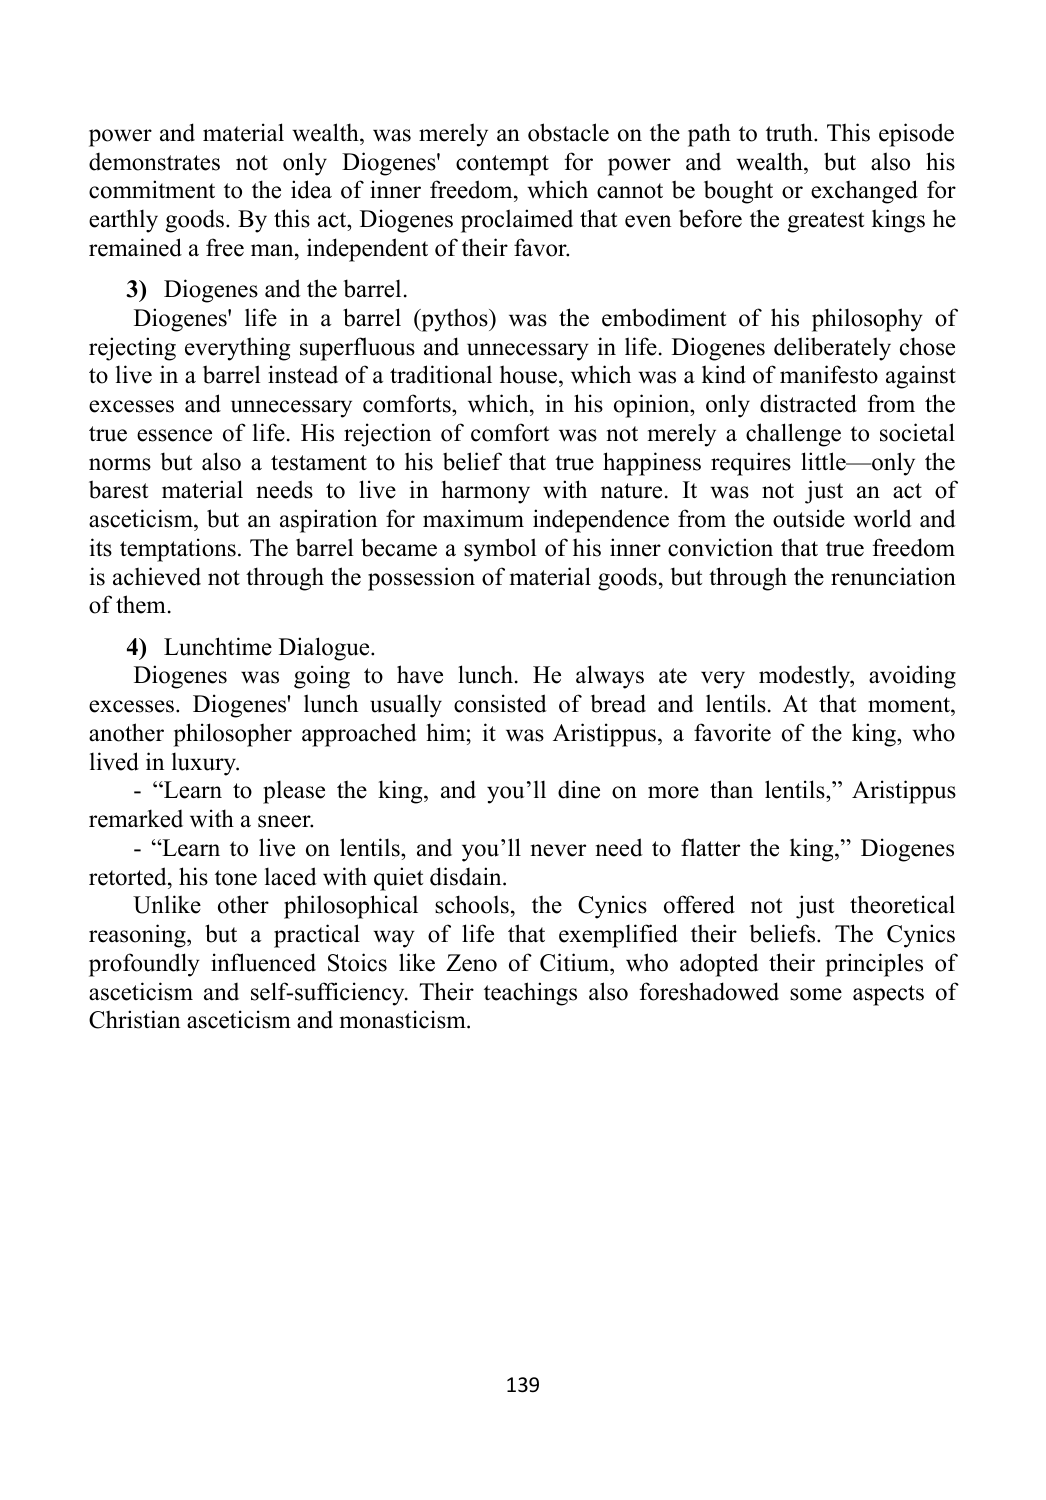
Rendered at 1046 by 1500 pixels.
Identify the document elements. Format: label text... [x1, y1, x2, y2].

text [89, 118, 957, 262]
list Diogenes and the barrel. [126, 274, 957, 303]
list Lunchtime Dialogue. [126, 632, 957, 661]
text Diogenes was going to have lunch. He always ate very modestly, avoiding excesses. Diogenes' lunch usually consisted of bread and lentils. At that moment, another philosopher approached him; it was Aristippus, a favorite of the king, who lived in luxury. [89, 661, 957, 776]
text Unlike other philosophical schools, the Cynics offered not just theoretical reasoning, but a practical way of life that exemplified their beliefs. The Cynics profoundly influenced Stoics like Zeno of Citium, who adopted their principles of asceticism and self-sufficiency. Their teachings also foreshadowed some aspects of Christian asceticism and monasticism. [89, 891, 957, 1034]
text - “Learn to please the king, and you’ll dine on more than lentils,” Aristippus remarked with a sneer. [89, 776, 957, 833]
text - “Learn to live on lentils, and you’ll never need to flatter the king,” Diogenes retorted, his tone laced with quiet disdain. [89, 833, 957, 891]
text Diogenes' life in a barrel (pythos) was the embodiment of his philosophy of rejecting everything superfluous and unnecessary in life. Diogenes deliberately chose to live in a barrel instead of a traditional house, which was a kind of manifesto against excesses and unnecessary comforts, which, in his opinion, only distracted from the true essence of life. His rejection of comfort was not merely a challenge to societal norms but also a testament to his belief that true happiness requires little—only the barest material needs to live in harmony with nature. It was not just an act of asceticism, but an aspiration for maximum independence from the outside world and its temptations. The barrel became a symbol of his inner conviction that true freedom is achieved not through the possession of material goods, but through the renunciation of them. [89, 303, 957, 619]
